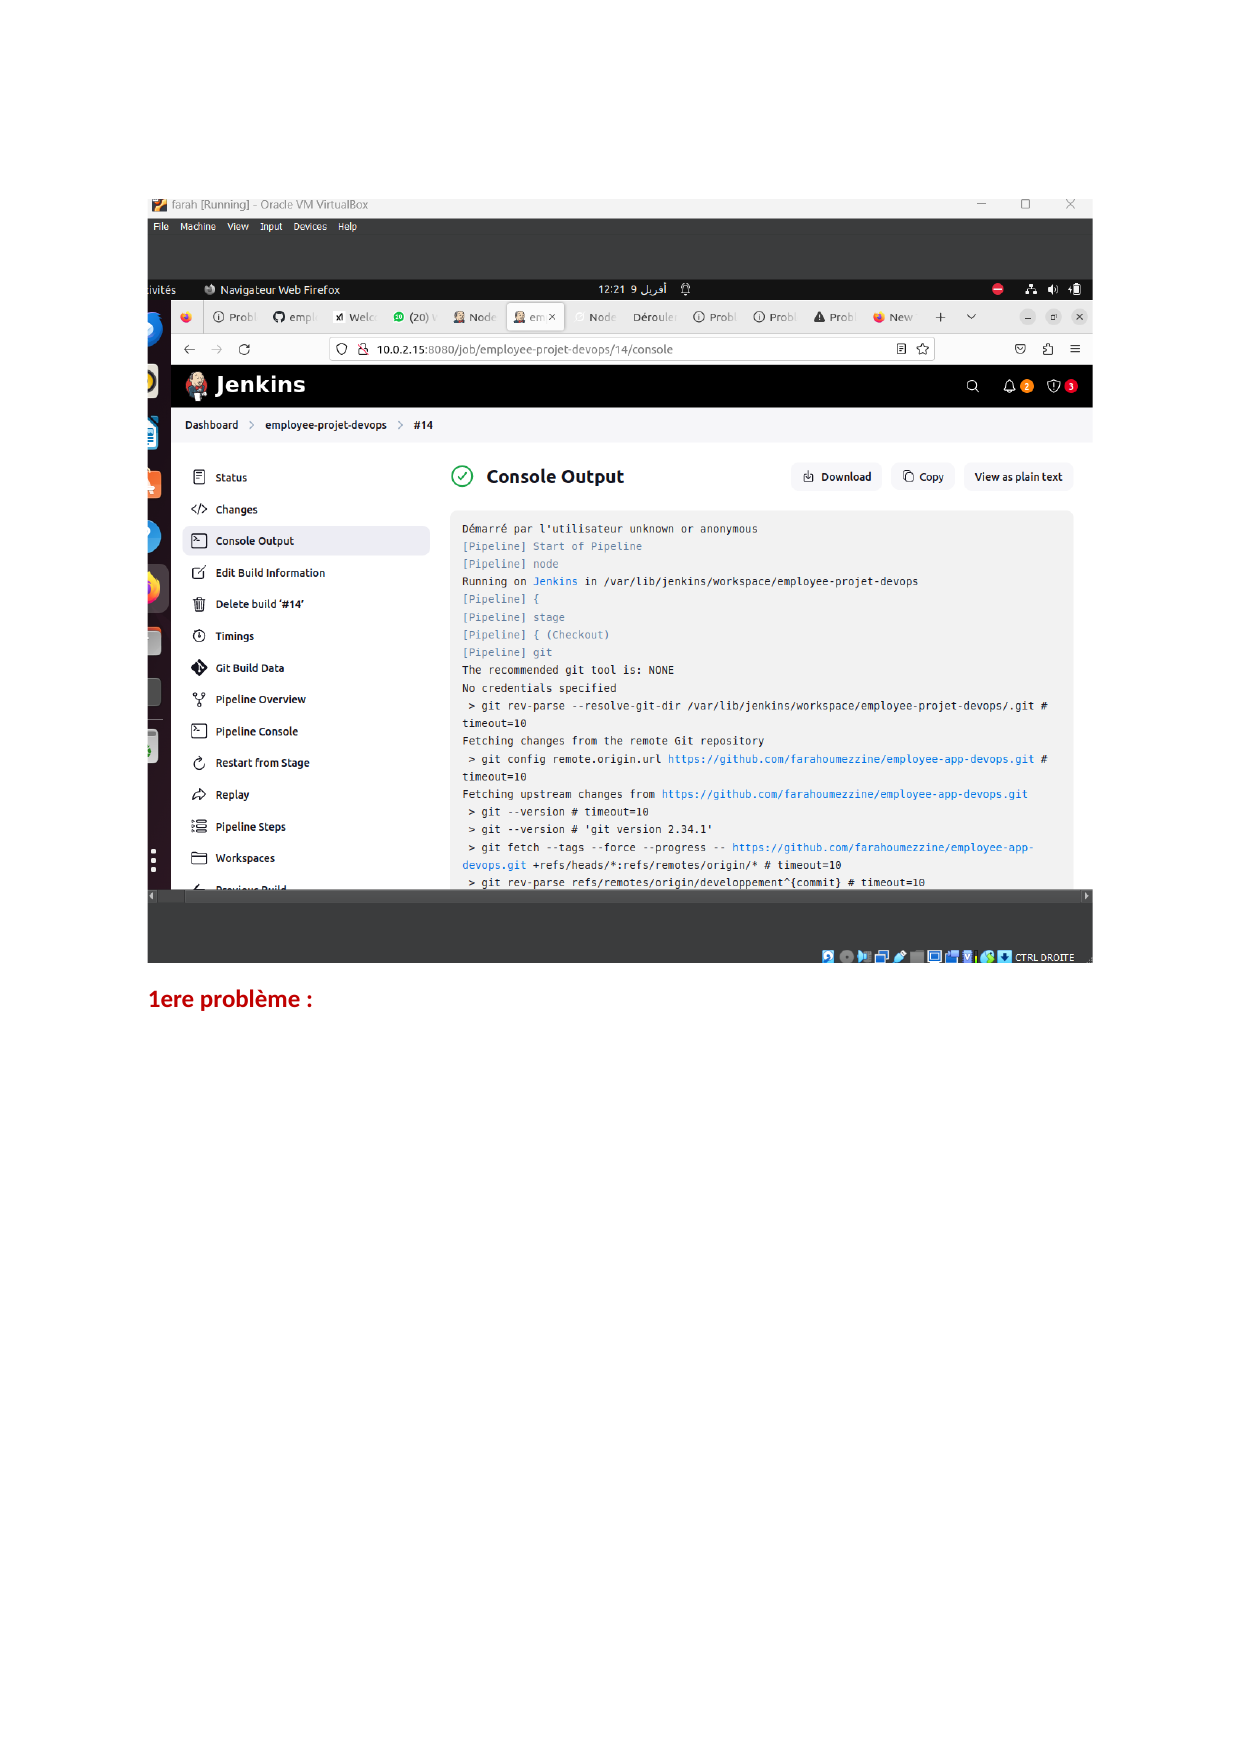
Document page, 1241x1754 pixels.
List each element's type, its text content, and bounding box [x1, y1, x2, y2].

picture [147, 199, 1093, 963]
text 1ere problème : [148, 984, 1093, 1014]
